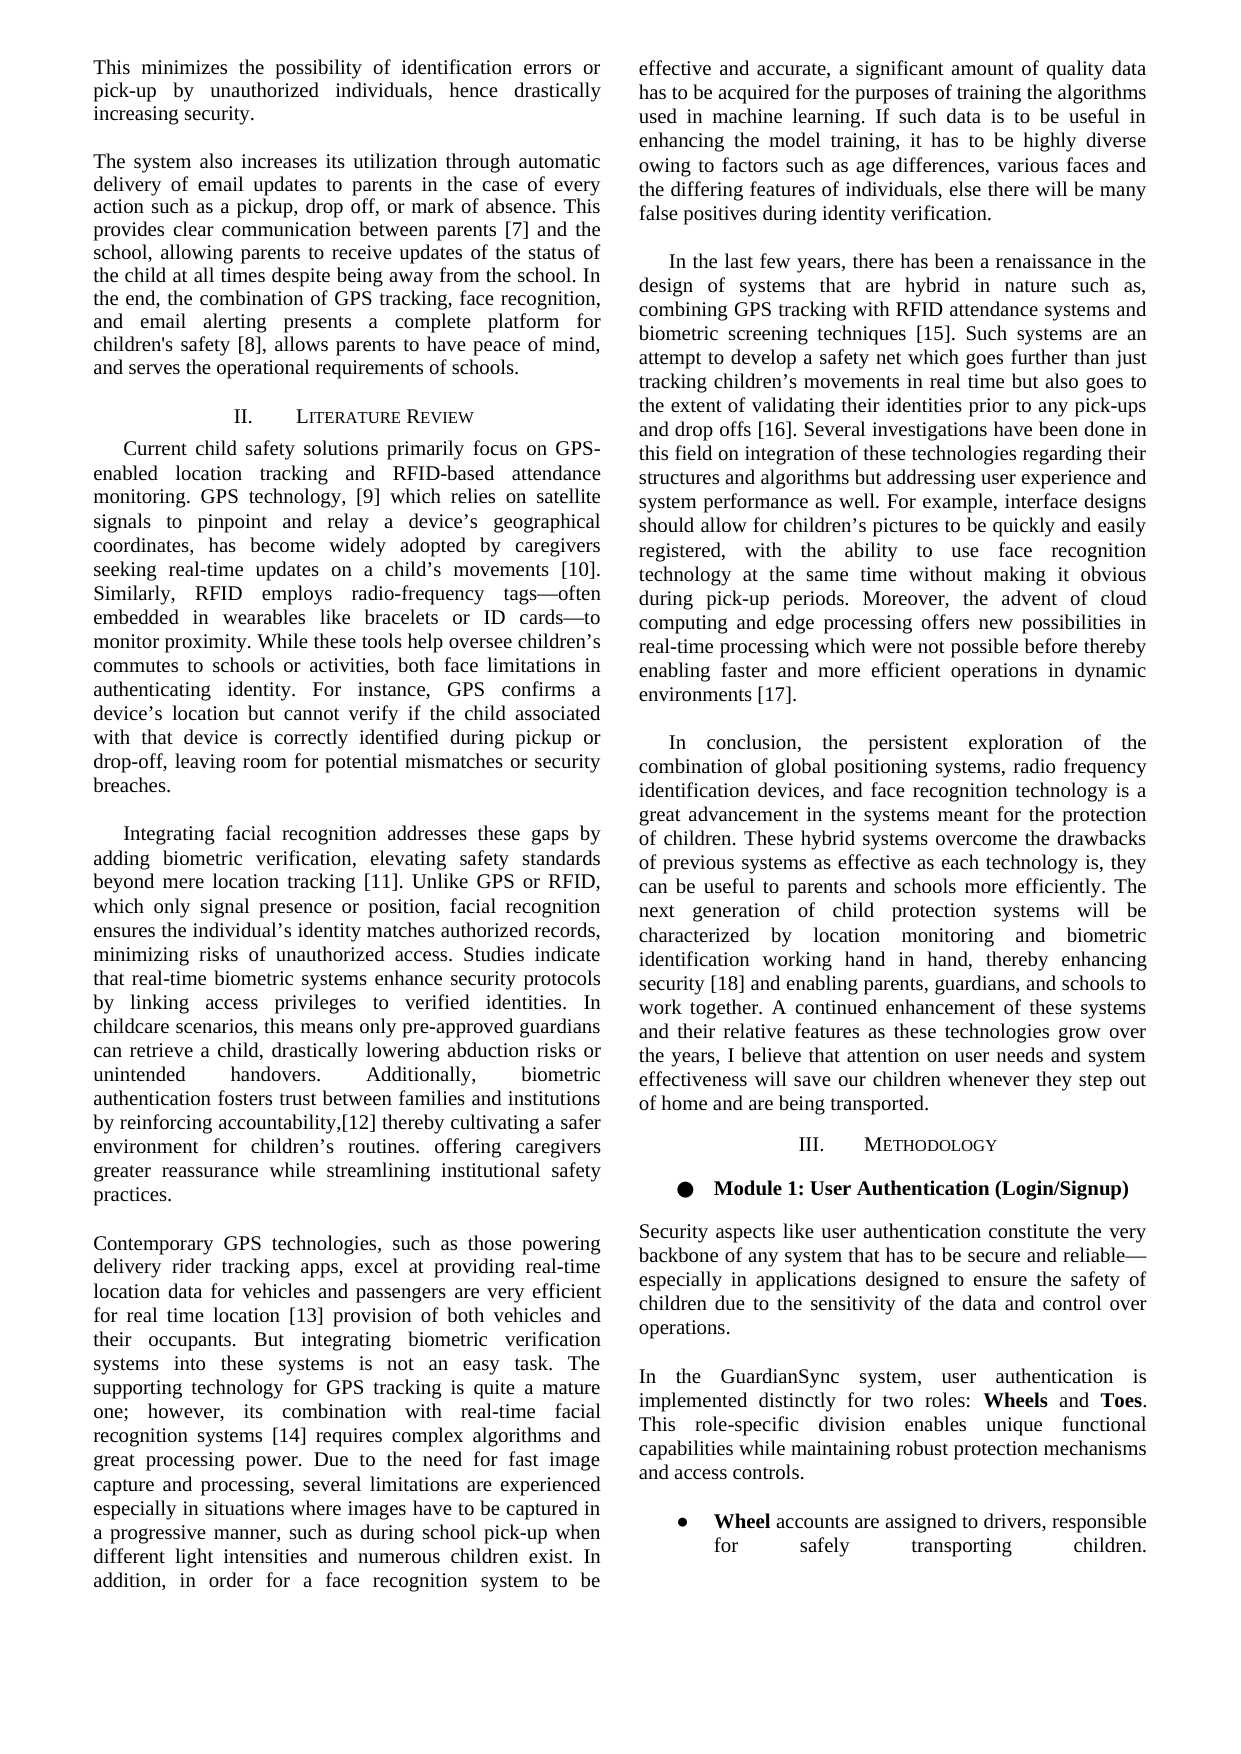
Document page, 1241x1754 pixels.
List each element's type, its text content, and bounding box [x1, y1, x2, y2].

text Contemporary GPS technologies, such as those powering delivery rider tracking apps, excel at providing real-time location data for vehicles and passengers are very efficient for real time location [13] provision of both vehicles and their occupants. But integrating biometric verification systems into these systems is not an easy task. The supporting technology for GPS tracking is quite a mature one; however, its combination with real-time facial recognition systems [14] requires complex algorithms and great processing power. Due to the need for fast image capture and processing, several limitations are experienced especially in situations where images have to be captured in a progressive manner, such as during school pick-up when different light intensities and numerous children exist. In addition, in order for a face recognition system to be effective and accurate, a significant amount of quality data has to be acquired for the purposes of training the algorithms used in machine learning. If such data is to be useful in enhancing the model training, it has to be highly diverse owing to factors such as age differences, various faces and the differing features of individuals, else there will be many false positives during identity verification. [93, 1278, 601, 1592]
list Module 1: User Authentication (Login/Signup) [676, 1164, 1147, 1207]
list Wheel accounts are assigned to drivers, responsible for safely transporting children. [676, 1509, 1147, 1582]
text Integrating facial recognition addresses these gaps by adding biometric verification, elevating safety standards beyond mere location tracking [11]. Unlike GPS or RFID, which only signal presence or position, facial recognition ensures the individual’s identity matches authorized records, minimizing risks of unauthorized access. Studies indicate that real-time biometric systems enhance security protocols by linking access privileges to verified identities. In childcare scenarios, this means only pre-approved guardians can retrieve a child, drastically lowering abduction risks or unintended handovers. Additionally, biometric authentication fosters trust between families and institutions by reinforcing accountability,[12] thereby cultivating a safer environment for children’s routines. offering caregivers greater reassurance while streamlining institutional safety practices. [93, 821, 601, 1206]
subtitle Methodology [639, 1132, 1147, 1156]
text Current child safety solutions primarily focus on GPS-enabled location tracking and RFID-based attendance monitoring. GPS technology, [9] which relies on satellite signals to pinpoint and relay a device’s geographical coordinates, has become widely adopted by caregivers seeking real-time updates on a child’s movements [10]. Similarly, RFID employs radio-frequency tags—often embedded in wearables like bracelets or ID cards—to monitor proximity. While these tools help oversee children’s commutes to schools or activities, both face limitations in authenticating identity. For instance, GPS confirms a device’s location but cannot verify if the child associated with that device is correctly identified during pickup or drop-off, leaving room for potential mismatches or security breaches. [93, 436, 601, 797]
subtitle Literature Review [93, 404, 601, 428]
text Security aspects like user authentication constitute the very backbone of any system that has to be secure and reliable—especially in applications designed to ensure the safety of children due to the sensitivity of the data and control over operations. [639, 1219, 1147, 1339]
text In the GuardianSync system, user authentication is implemented distinctly for two roles: Wheels and Toes. This role-specific division enables unique functional capabilities while maintaining robust protection mechanisms and access controls. [639, 1364, 1147, 1484]
text In the last few years, there has been a renaissance in the design of systems that are hybrid in nature such as, combining GPS tracking with RFID attendance systems and biometric screening techniques [15]. Such systems are an attempt to develop a safety net which goes further than just tracking children’s movements in real time but also goes to the extent of validating their identities prior to any pick-ups and drop offs [16]. Several investigations have been done in this field on integration of these technologies regarding their structures and algorithms but addressing user experience and system performance as well. For example, interface designs should allow for children’s pictures to be quickly and easily registered, with the ability to use face recognition technology at the same time without making it obvious during pick-up periods. Moreover, the advent of cloud computing and edge processing offers new possibilities in real-time processing which were not possible before thereby enabling faster and more efficient operations in dynamic environments [17]. [639, 249, 1147, 706]
text The system also increases its utilization through automatic delivery of email updates to parents in the case of every action such as a pickup, drop off, or mark of absence. This provides clear communication between parents [7] and the school, allowing parents to receive updates of the status of the child at all times despite being away from the school. In the end, the combination of GPS tracking, face recognition, and email alerting presents a complete platform for children's safety [8], allows parents to have peace of mind, and serves the operational requirements of schools. [93, 150, 601, 379]
text Contemporary GPS technologies, such as those powering delivery rider tracking apps, excel at providing real-time location data for vehicles and passengers are very efficient for real time location [13] provision of both vehicles and their occupants. But integrating biometric verification systems into these systems is not an easy task. The supporting technology for GPS tracking is quite a mature one; however, its combination with real-time facial recognition systems [14] requires complex algorithms and great processing power. Due to the need for fast image capture and processing, several limitations are experienced especially in situations where images have to be captured in a progressive manner, such as during school pick-up when different light intensities and numerous children exist. In addition, in order for a face recognition system to be effective and accurate, a significant amount of quality data has to be acquired for the purposes of training the algorithms used in machine learning. If such data is to be useful in enhancing the model training, it has to be highly diverse owing to factors such as age differences, various faces and the differing features of individuals, else there will be many false positives during identity verification. [639, 56, 1147, 225]
text In conclusion, the persistent exploration of the combination of global positioning systems, radio frequency identification devices, and face recognition technology is a great advancement in the systems meant for the protection of children. These hybrid systems overcome the drawbacks of previous systems as effective as each technology is, they can be useful to parents and schools more efficiently. The next generation of child protection systems will be characterized by location monitoring and biometric identification working hand in hand, thereby enhancing security [18] and enabling parents, guardians, and schools to work together. A continued enhancement of these systems and their relative features as these technologies grow over the years, I believe that attention on user needs and system effectiveness will save our children whenever they step out of home and are being transported. [639, 730, 1147, 1115]
